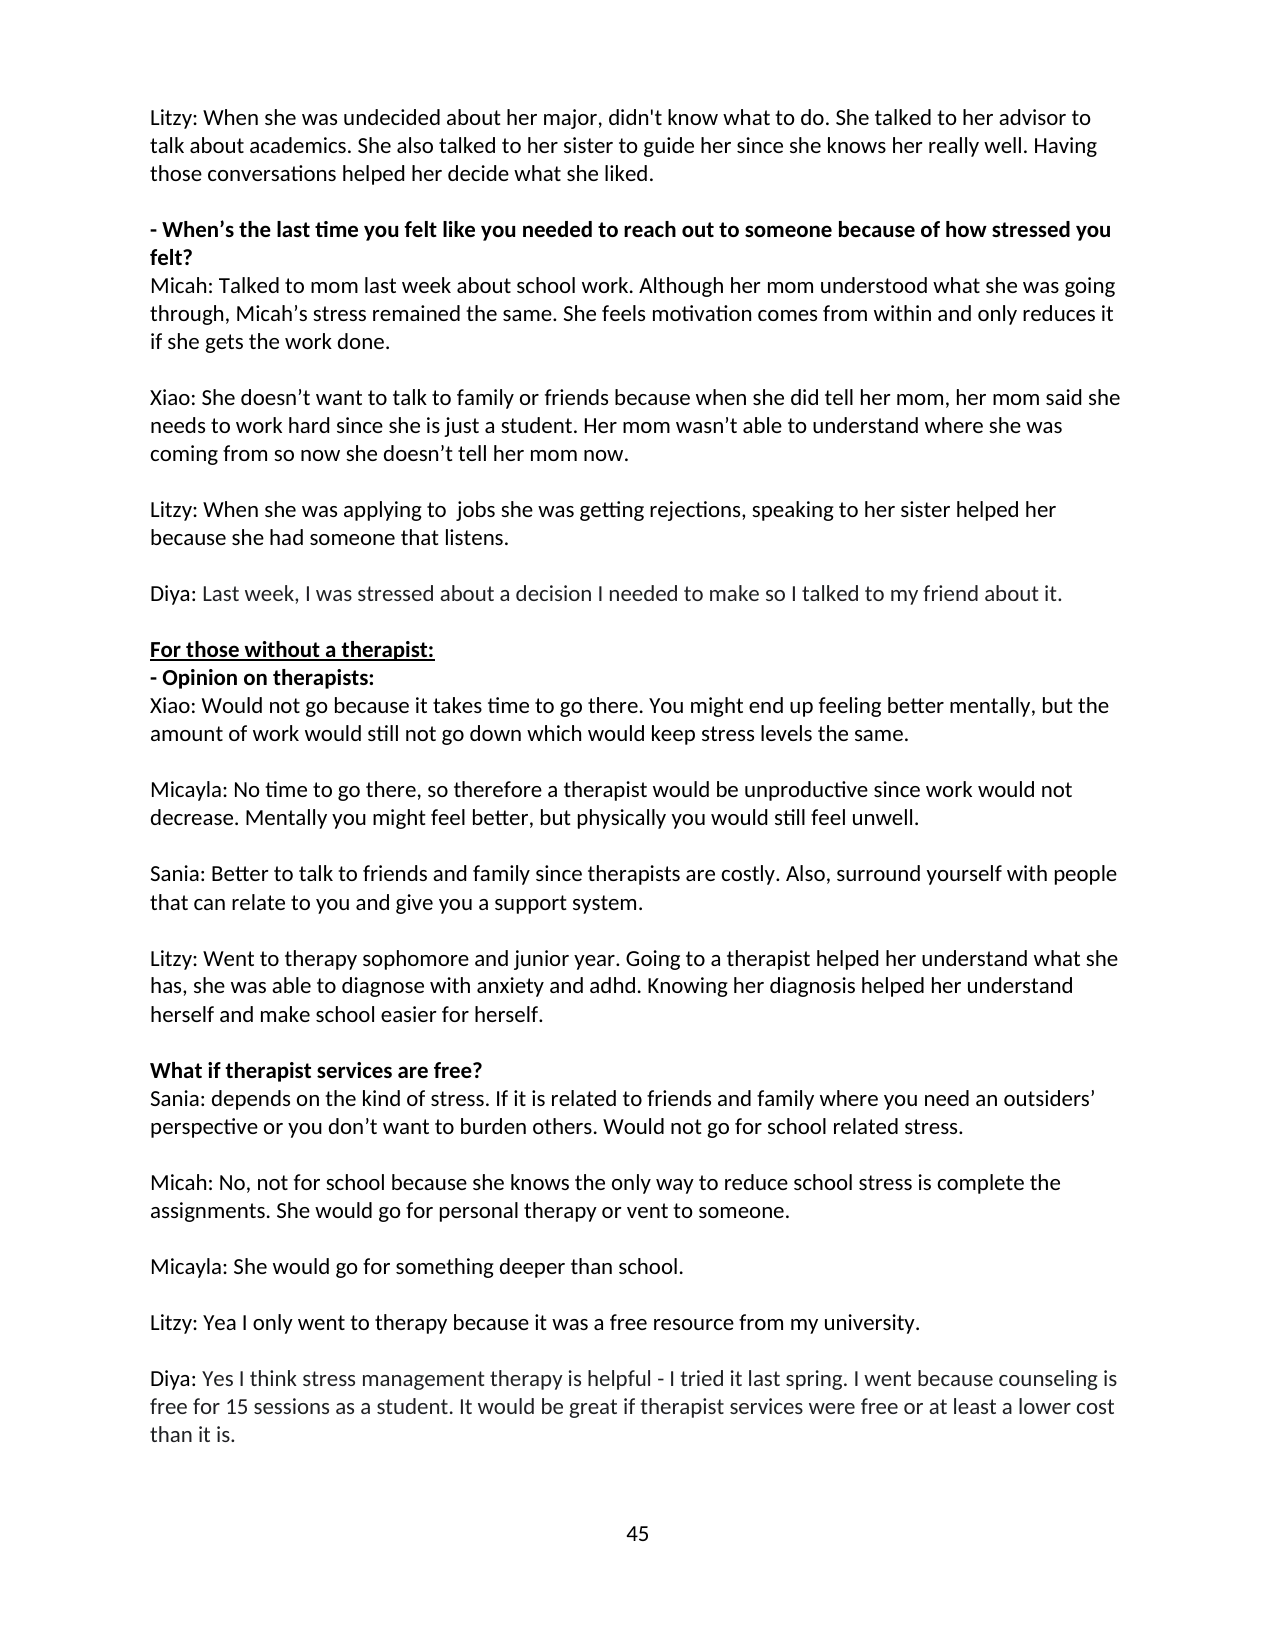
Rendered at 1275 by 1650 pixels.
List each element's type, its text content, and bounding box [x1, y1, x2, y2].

text Micah: Talked to mom last week about school work. Although her mom understood what she was going through, Micah’s stress remained the same. She feels motivation comes from within and only reduces it if she gets the work done. [150, 271, 1125, 355]
text Micayla: No time to go there, so therefore a therapist would be unproductive since work would not decrease. Mentally you might feel better, but physically you would still feel unwell. [150, 776, 1125, 832]
text What if therapist services are free? [150, 1056, 1125, 1084]
text Litzy: Went to therapy sophomore and junior year. Going to a therapist helped her understand what she has, she was able to diagnose with anxiety and adhd. Knowing her diagnosis helped her understand herself and make school easier for herself. [150, 944, 1125, 1028]
text - When’s the last time you felt like you needed to reach out to someone because of how stressed you felt? [150, 215, 1125, 271]
text Micayla: She would go for something deeper than school. [150, 1252, 1125, 1280]
text Litzy: When she was applying to jobs she was getting rejections, speaking to her sister helped her because she had someone that listens. [150, 495, 1125, 551]
text Diya: Last week, I was stressed about a decision I needed to make so I talked to my friend about it. [150, 579, 1125, 607]
text - Opinion on therapists: [150, 663, 1125, 691]
text Xiao: Would not go because it takes time to go there. You might end up feeling better mentally, but the amount of work would still not go down which would keep stress levels the same. [150, 691, 1125, 747]
text Micah: No, not for school because she knows the only way to reduce school stress is complete the assignments. She would go for personal therapy or vent to someone. [150, 1168, 1125, 1224]
text Litzy: When she was undecided about her major, didn't know what to do. She talked to her advisor to talk about academics. She also talked to her sister to guide her since she knows her really well. Having those conversations helped her decide what she liked. [150, 103, 1125, 187]
text For those without a therapist: [150, 635, 1125, 663]
text Sania: Better to talk to friends and family since therapists are costly. Also, surround yourself with people that can relate to you and give you a support system. [150, 859, 1125, 916]
text Sania: depends on the kind of stress. If it is related to friends and family where you need an outsiders’ perspective or you don’t want to burden others. Would not go for school related stress. [150, 1084, 1125, 1140]
text Xiao: She doesn’t want to talk to family or friends because when she did tell her mom, her mom said she needs to work hard since she is just a student. Her mom wasn’t able to understand where she was coming from so now she doesn’t tell her mom now. [150, 383, 1125, 467]
text Diya: Yes I think stress management therapy is helpful - I tried it last spring. I went because counseling is free for 15 sessions as a student. It would be great if therapist services were free or at least a lower cost than it is. [150, 1364, 1125, 1448]
text Litzy: Yea I only went to therapy because it was a free resource from my university. [150, 1308, 1125, 1336]
